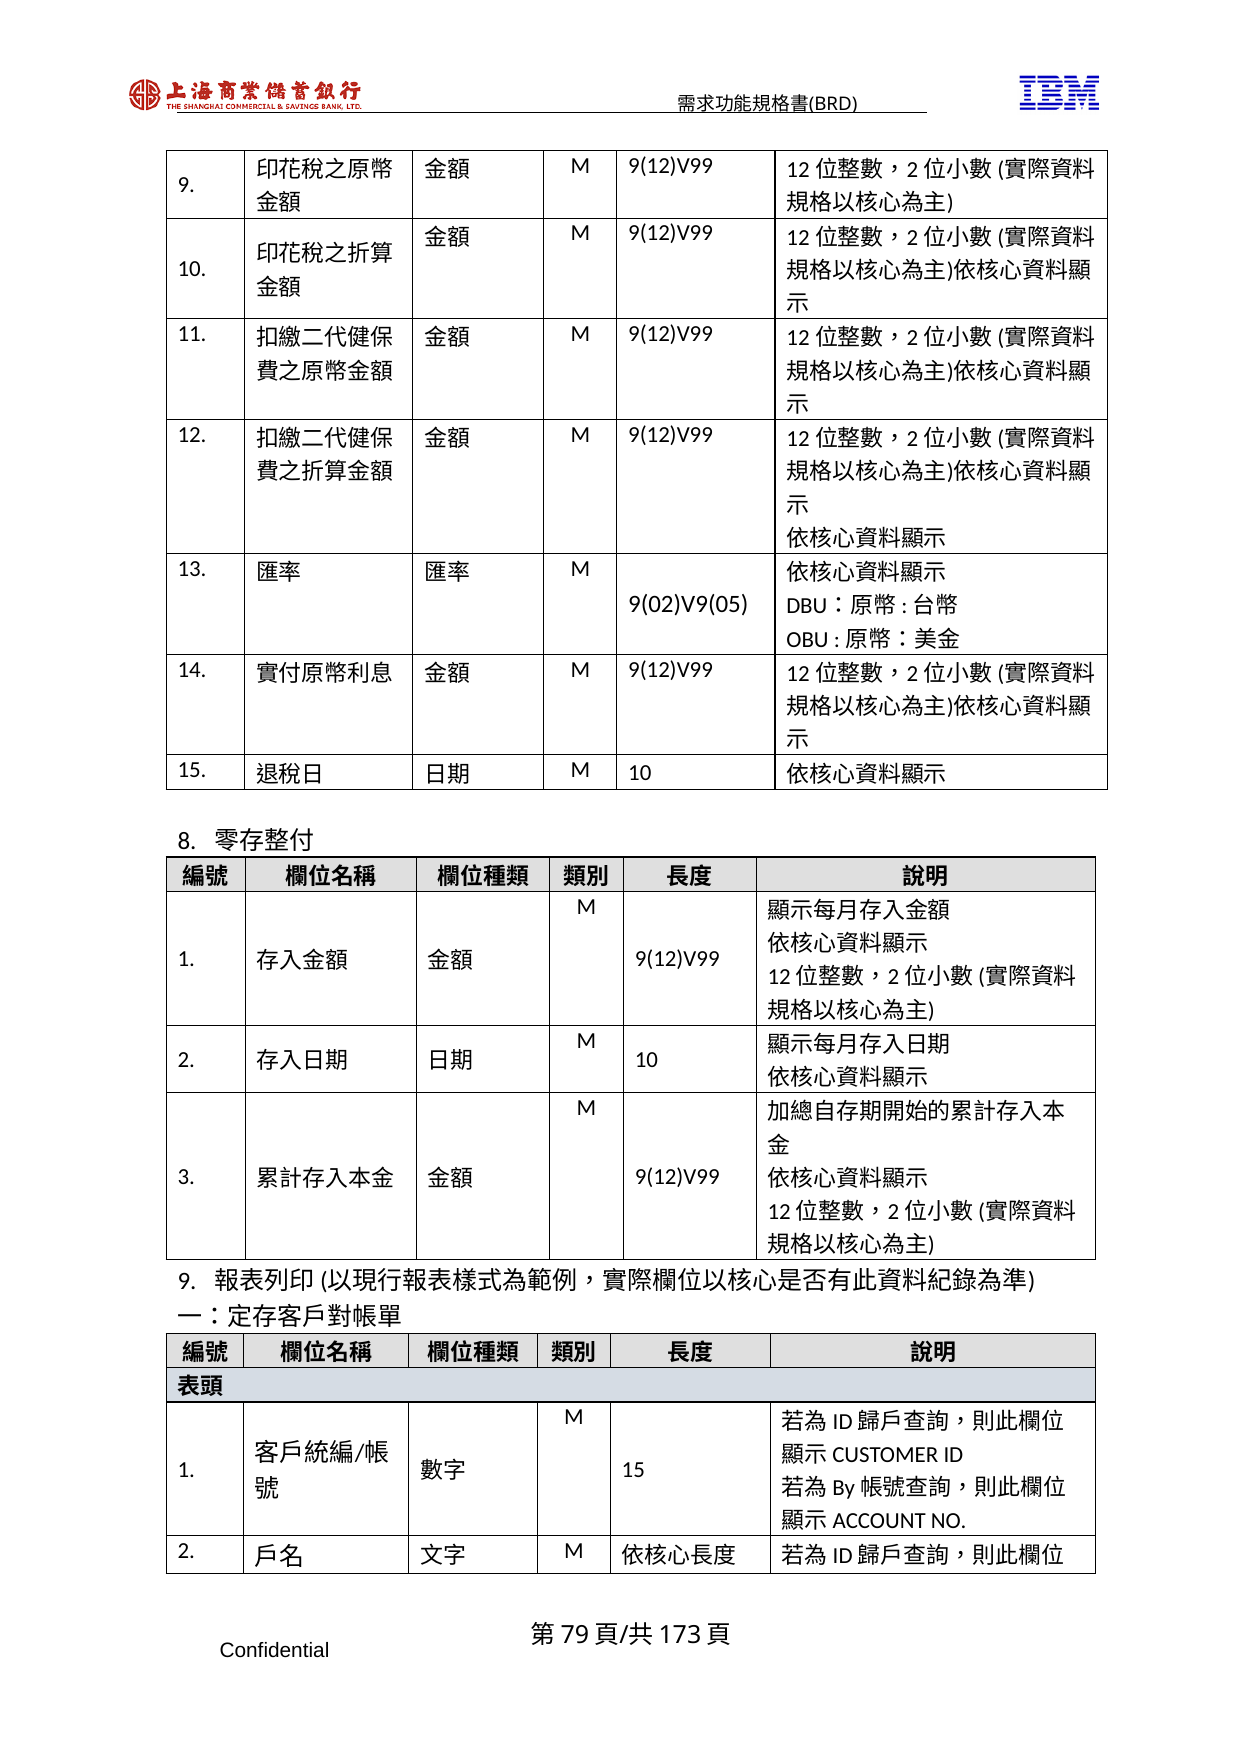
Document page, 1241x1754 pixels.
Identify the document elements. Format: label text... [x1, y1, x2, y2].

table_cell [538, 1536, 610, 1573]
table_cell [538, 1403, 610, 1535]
list 零存整付 [177, 820, 1122, 856]
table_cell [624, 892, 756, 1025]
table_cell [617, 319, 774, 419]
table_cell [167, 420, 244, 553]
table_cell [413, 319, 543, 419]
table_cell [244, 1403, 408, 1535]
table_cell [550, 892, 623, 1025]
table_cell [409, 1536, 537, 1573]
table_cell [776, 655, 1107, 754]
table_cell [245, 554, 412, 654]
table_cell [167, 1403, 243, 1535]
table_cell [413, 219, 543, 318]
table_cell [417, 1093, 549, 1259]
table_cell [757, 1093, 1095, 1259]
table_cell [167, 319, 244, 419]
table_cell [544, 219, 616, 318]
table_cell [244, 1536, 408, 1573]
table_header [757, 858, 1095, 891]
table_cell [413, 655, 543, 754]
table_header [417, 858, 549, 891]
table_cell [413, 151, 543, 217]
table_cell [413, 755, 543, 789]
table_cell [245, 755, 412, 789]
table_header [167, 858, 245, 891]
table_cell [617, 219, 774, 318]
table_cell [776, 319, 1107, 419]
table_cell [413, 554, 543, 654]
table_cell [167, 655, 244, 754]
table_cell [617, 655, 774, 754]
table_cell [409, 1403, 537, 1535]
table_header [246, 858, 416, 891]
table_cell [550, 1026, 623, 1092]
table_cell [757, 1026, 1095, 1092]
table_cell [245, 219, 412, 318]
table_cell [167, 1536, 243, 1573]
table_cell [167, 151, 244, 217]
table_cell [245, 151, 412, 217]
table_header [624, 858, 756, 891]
text 一：定存客戶對帳單 [177, 1297, 1122, 1333]
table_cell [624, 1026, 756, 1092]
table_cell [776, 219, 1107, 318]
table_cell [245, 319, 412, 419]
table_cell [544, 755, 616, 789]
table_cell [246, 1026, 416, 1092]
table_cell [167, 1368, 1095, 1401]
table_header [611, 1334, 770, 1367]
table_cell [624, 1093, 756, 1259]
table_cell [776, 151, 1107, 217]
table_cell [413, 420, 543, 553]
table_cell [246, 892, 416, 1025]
list 報表列印 (以現行報表樣式為範例，實際欄位以核心是否有此資料紀錄為準) [177, 1260, 1122, 1297]
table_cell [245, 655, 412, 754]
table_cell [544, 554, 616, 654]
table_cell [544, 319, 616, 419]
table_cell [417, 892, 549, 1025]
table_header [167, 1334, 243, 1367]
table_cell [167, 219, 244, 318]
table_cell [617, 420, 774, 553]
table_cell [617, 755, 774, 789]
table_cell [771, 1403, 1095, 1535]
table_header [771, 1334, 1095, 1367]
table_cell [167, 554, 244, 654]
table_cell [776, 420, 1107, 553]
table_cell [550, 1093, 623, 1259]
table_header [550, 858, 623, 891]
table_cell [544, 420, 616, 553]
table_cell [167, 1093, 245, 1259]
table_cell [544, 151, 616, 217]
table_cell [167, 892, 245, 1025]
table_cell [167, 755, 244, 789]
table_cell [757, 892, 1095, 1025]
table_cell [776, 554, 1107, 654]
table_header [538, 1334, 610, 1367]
picture [122, 77, 369, 113]
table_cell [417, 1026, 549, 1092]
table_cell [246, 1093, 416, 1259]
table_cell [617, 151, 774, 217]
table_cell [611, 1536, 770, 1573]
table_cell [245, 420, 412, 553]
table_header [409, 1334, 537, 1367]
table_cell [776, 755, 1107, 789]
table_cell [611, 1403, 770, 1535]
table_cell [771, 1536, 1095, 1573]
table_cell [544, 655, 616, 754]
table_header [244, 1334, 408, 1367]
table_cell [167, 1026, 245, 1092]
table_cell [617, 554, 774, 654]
